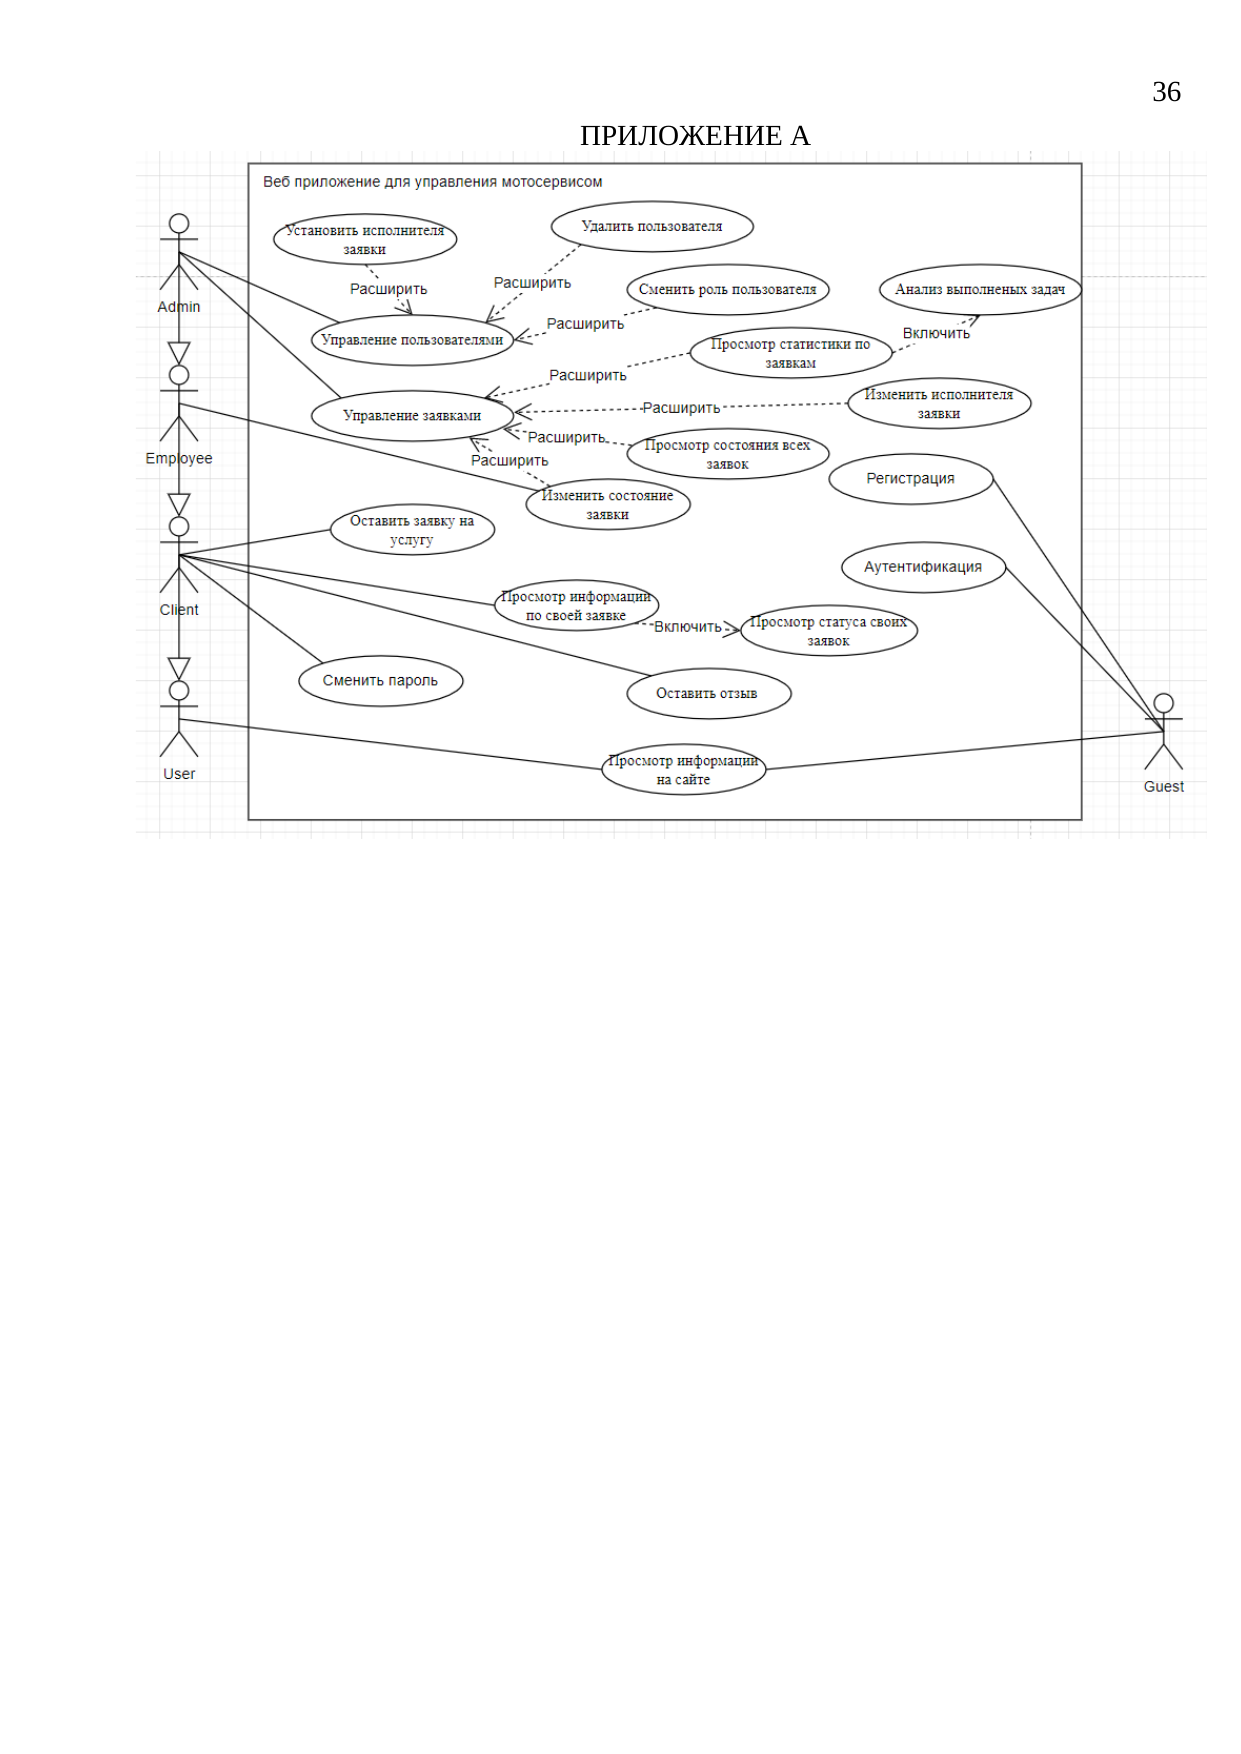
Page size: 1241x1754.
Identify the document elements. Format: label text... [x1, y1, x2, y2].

text ПРИЛОЖЕНИЕ А [136, 118, 1181, 151]
picture [135, 151, 1207, 839]
